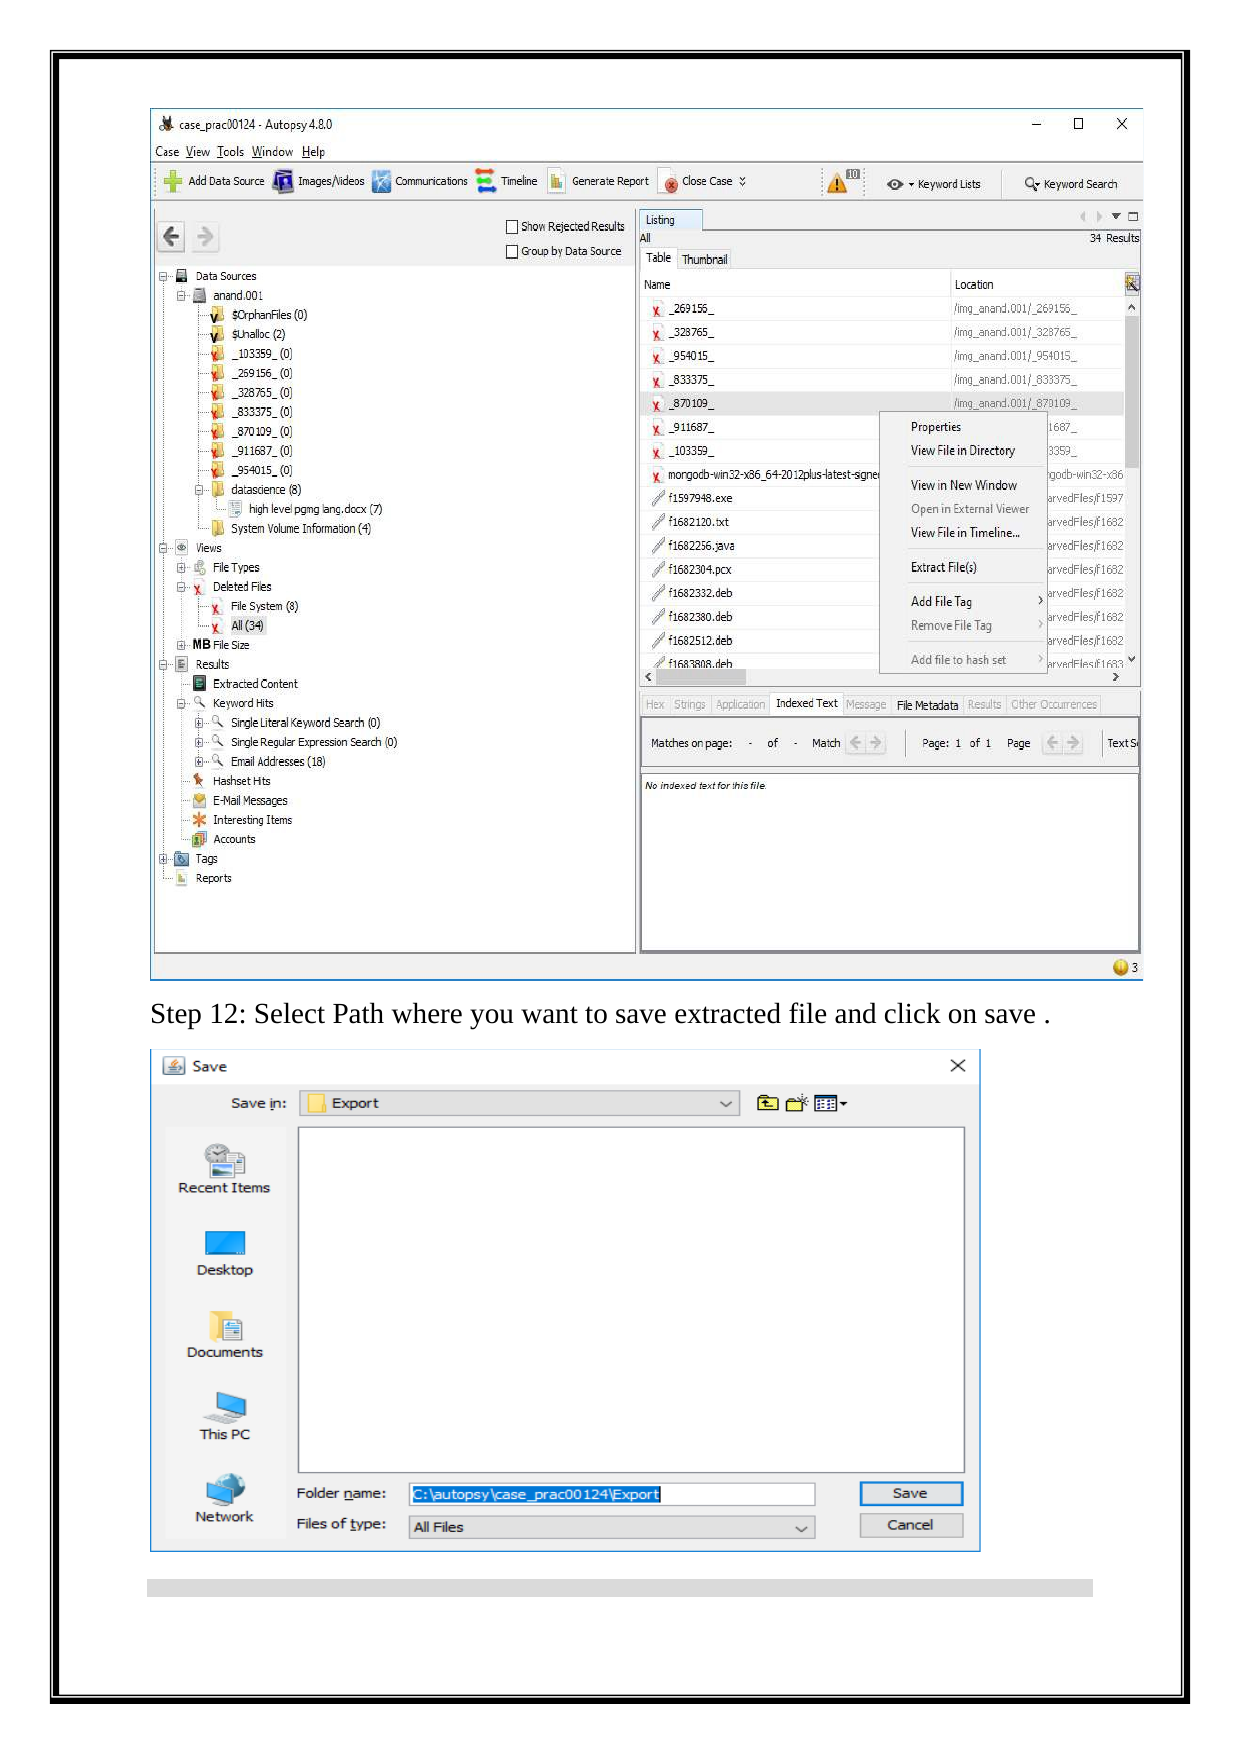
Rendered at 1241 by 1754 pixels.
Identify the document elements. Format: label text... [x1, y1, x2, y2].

picture [150, 108, 1144, 981]
text Step 12: Select Path where you want to save extracted file and click on save . [150, 996, 1184, 1030]
picture [150, 1049, 981, 1552]
